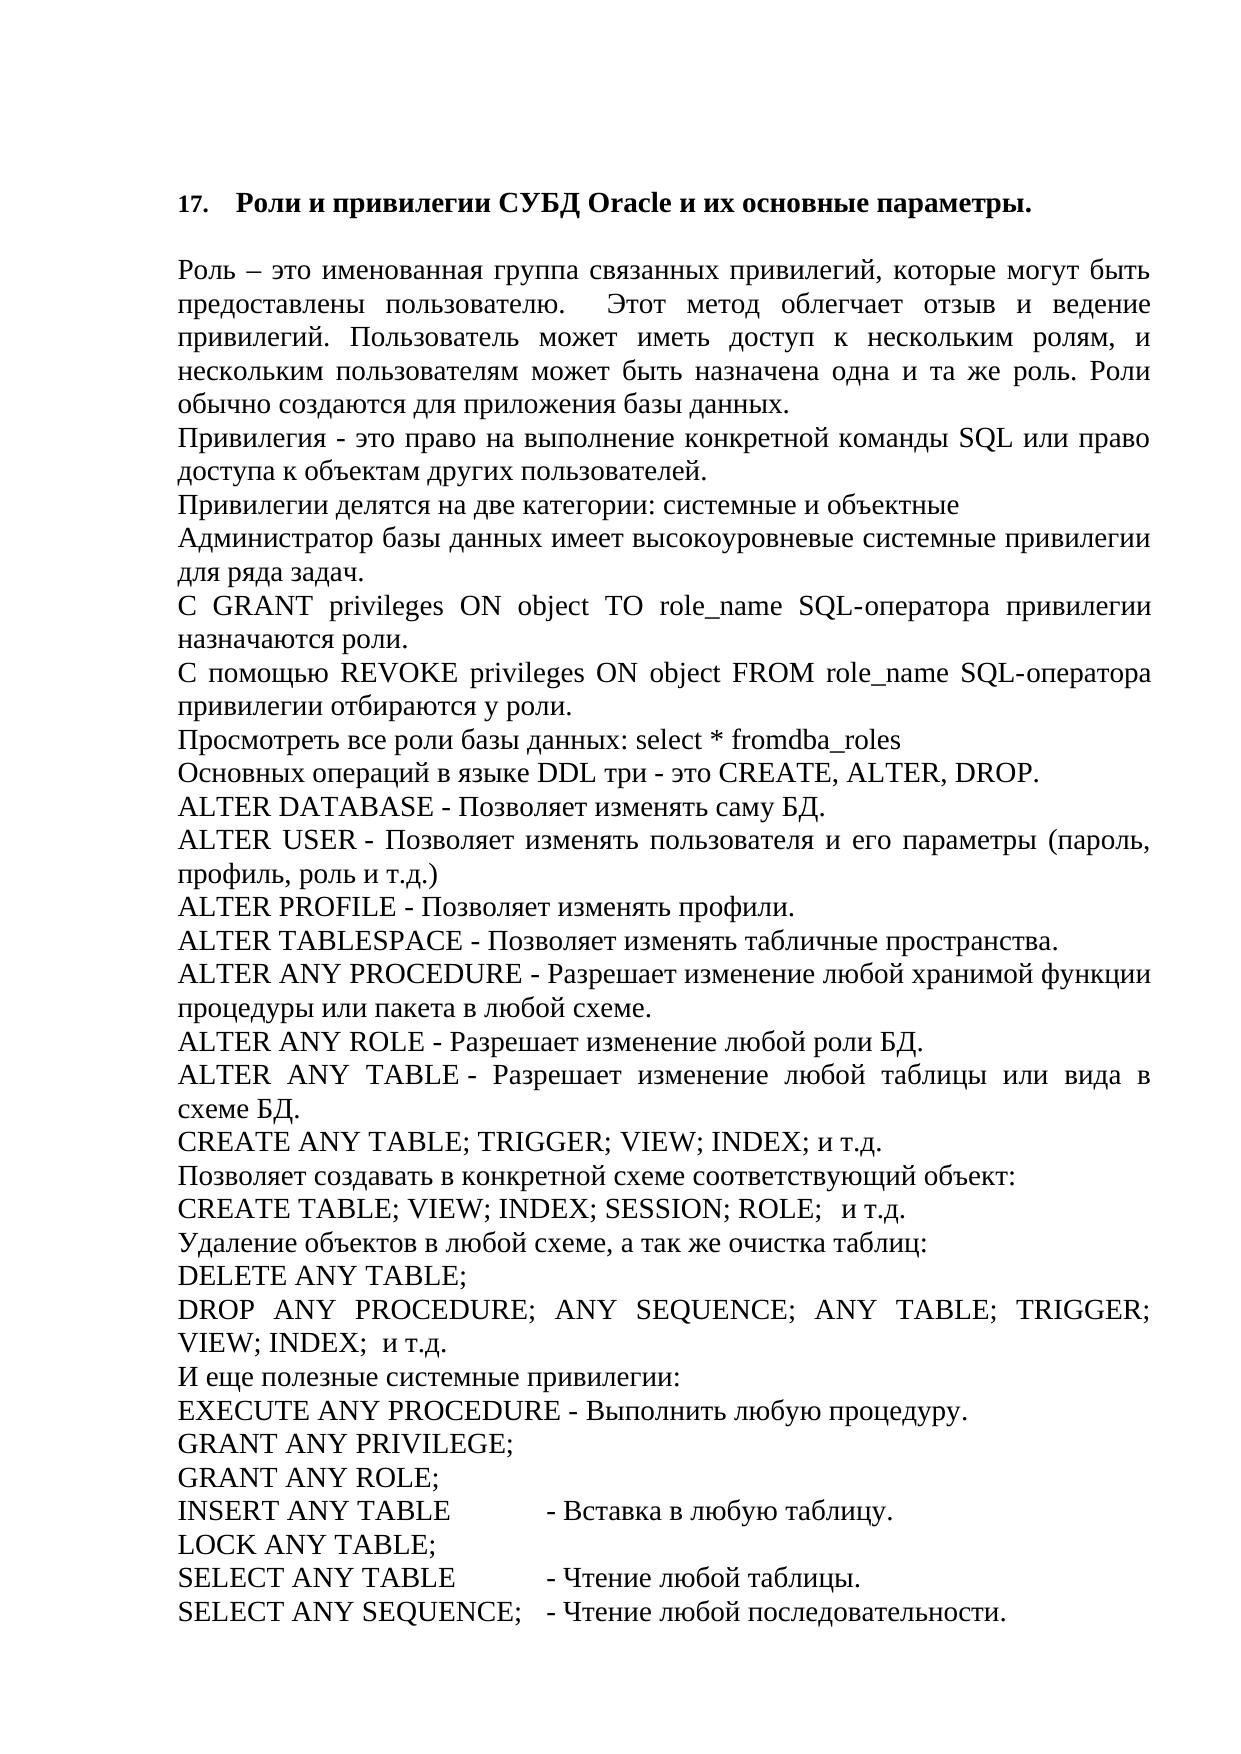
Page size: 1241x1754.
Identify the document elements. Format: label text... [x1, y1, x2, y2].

text CREATE TABLE; VIEW; INDEX; SESSION; ROLE; и т.д. [177, 1191, 1152, 1225]
text SELECT ANY SEQUENCE; - Чтение любой последовательности. [177, 1594, 1152, 1627]
text CREATE ANY TABLE; TRIGGER; VIEW; INDEX; и т.д. [177, 1124, 1152, 1158]
text Администратор базы данных имеет высокоуровневые системные привилегии для ряда задач. [177, 521, 1152, 588]
list Роли и привилегии СУБД Oracle и их основные параметры. [177, 185, 1152, 219]
text ALTER ANY ROLE - Разрешает изменение любой роли БД. [177, 1024, 1152, 1057]
text LOCK ANY TABLE; [177, 1527, 1152, 1560]
text И еще полезные системные привилегии: [177, 1359, 1152, 1393]
text GRANT ANY PRIVILEGE; [177, 1426, 1152, 1460]
text ALTER ANY TABLE - Разрешает изменение любой таблицы или вида в схеме БД. [177, 1057, 1152, 1124]
text Привилегии делятся на две категории: системные и объектные [177, 487, 1152, 521]
text SELECT ANY TABLE - Чтение любой таблицы. [177, 1560, 1152, 1594]
text ALTER TABLESPACE - Позволяет изменять табличные пространства. [177, 923, 1152, 957]
text ALTER ANY PROCEDURE - Разрешает изменение любой хранимой функции процедуры или пакета в любой схеме. [177, 957, 1152, 1024]
text Позволяет создавать в конкретной схеме соответствующий объект: [177, 1158, 1152, 1191]
text DROP ANY PROCEDURE; ANY SEQUENCE; ANY TABLE; TRIGGER; VIEW; INDEX; и т.д. [177, 1292, 1152, 1359]
text DELETE ANY TABLE; [177, 1258, 1152, 1292]
text INSERT ANY TABLE - Вставка в любую таблицу. [177, 1493, 1152, 1527]
text Удаление объектов в любой схеме, а так же очистка таблиц: [177, 1225, 1152, 1258]
text EXECUTE ANY PROCEDURE - Выполнить любую процедуру. [177, 1393, 1152, 1426]
text ALTER PROFILE - Позволяет изменять профили. [177, 889, 1152, 923]
text ALTER USER - Позволяет изменять пользователя и его параметры (пароль, профиль, роль и т.д.) [177, 822, 1152, 889]
text C помощью REVOKE privileges ON object FROM role_name SQL-оператора привилегии отбираются у роли. [177, 655, 1152, 722]
text Роль – это именованная группа связанных привилегий, которые могут быть предоставлены пользователю. Этот метод облегчает отзыв и ведение привилегий. Пользователь может иметь доступ к нескольким ролям, и нескольким пользователям может быть назначена одна и та же роль. Роли обычно создаются для приложения базы данных. [177, 252, 1152, 420]
text GRANT ANY ROLE; [177, 1460, 1152, 1493]
text Привилегия - это право на выполнение конкретной команды SQL или право доступа к объектам других пользователей. [177, 420, 1152, 487]
text С GRANT privileges ON object TO role_name SQL-оператора привилегии назначаются роли. [177, 588, 1152, 655]
text ALTER DATABASE - Позволяет изменять саму БД. [177, 789, 1152, 822]
text Основных операций в языке DDL три - это CREATE, ALTER, DROP. [177, 755, 1152, 789]
text Просмотреть все роли базы данных: select * fromdba_roles [177, 722, 1152, 755]
